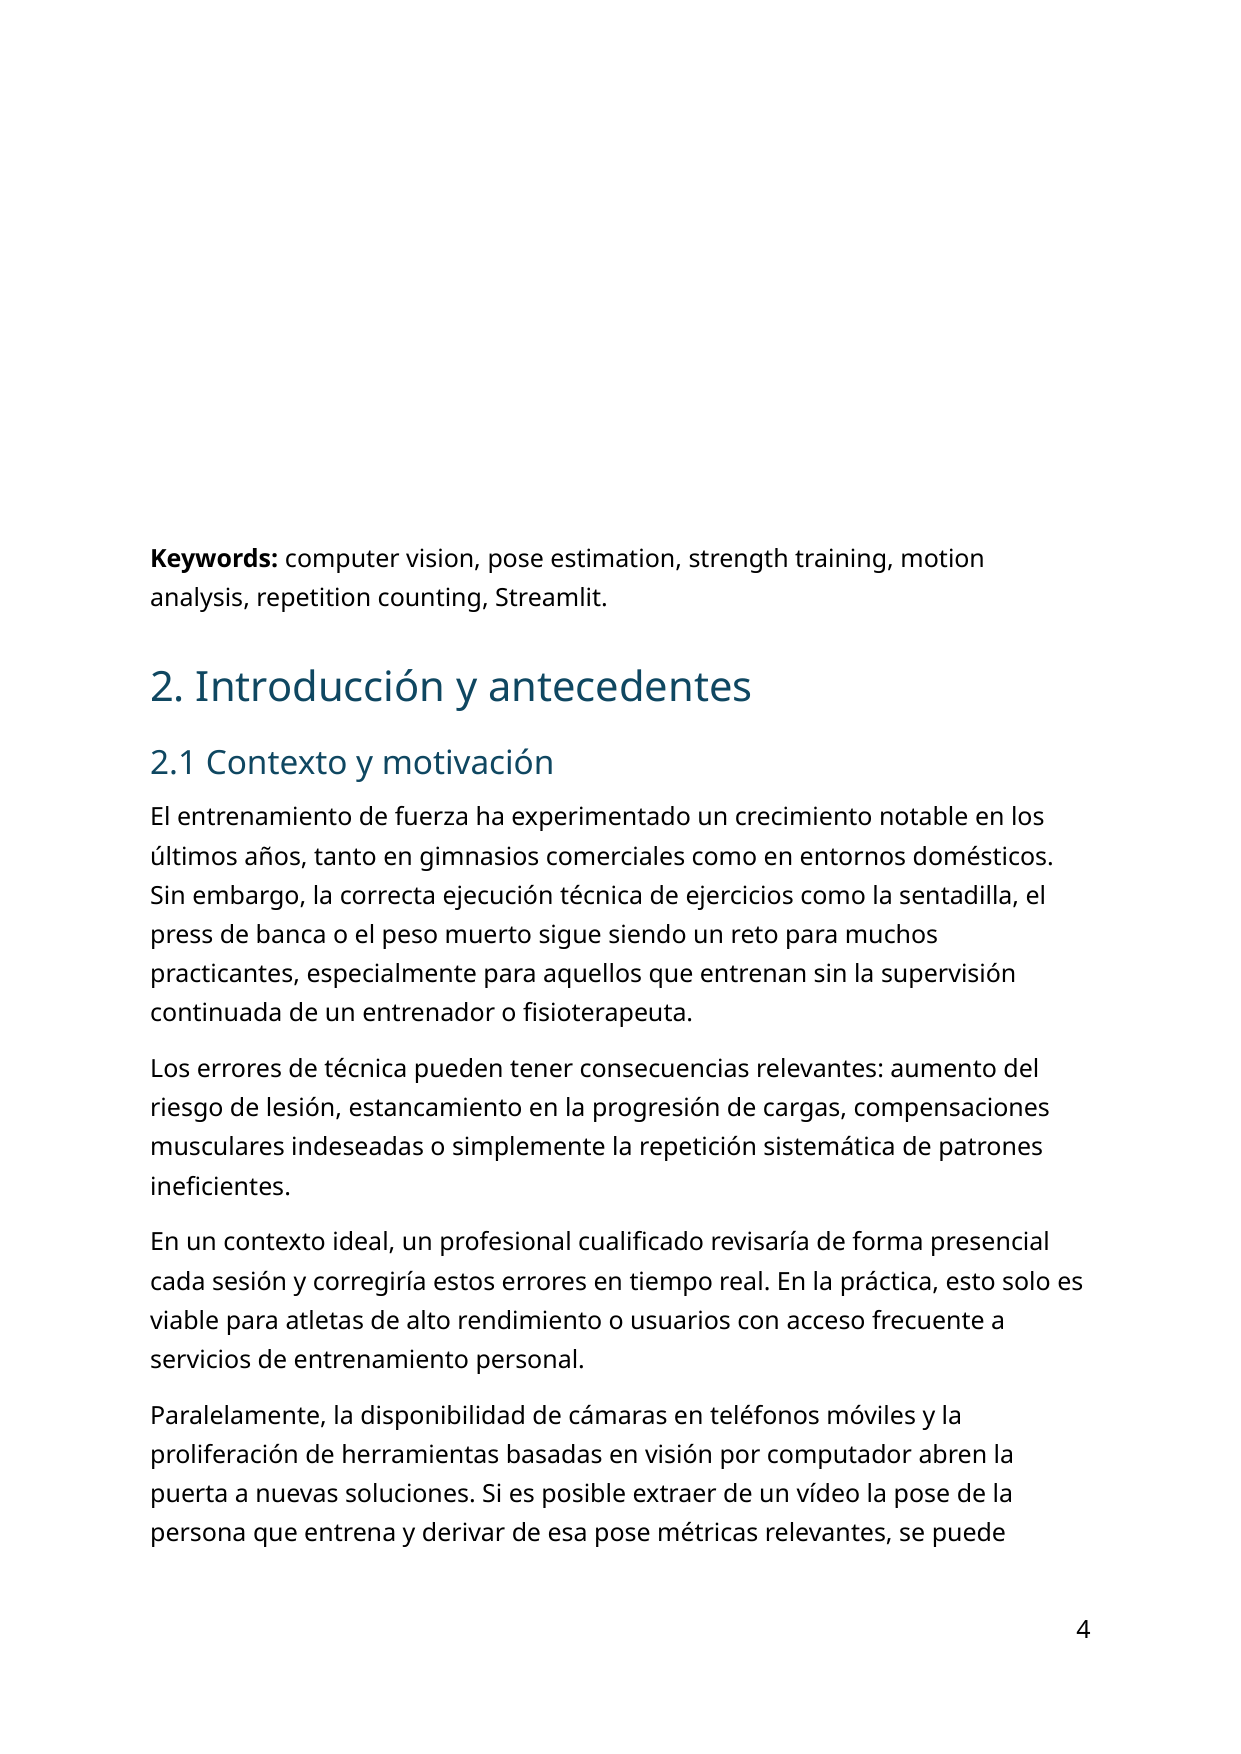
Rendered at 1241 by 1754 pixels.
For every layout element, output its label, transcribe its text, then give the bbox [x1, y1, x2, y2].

subtitle 2. Introducción y antecedentes [150, 657, 1090, 713]
text El entrenamiento de fuerza ha experimentado un crecimiento notable en los últimos años, tanto en gimnasios comerciales como en entornos domésticos. Sin embargo, la correcta ejecución técnica de ejercicios como la sentadilla, el press de banca o el peso muerto sigue siendo un reto para muchos practicantes, especialmente para aquellos que entrenan sin la supervisión continuada de un entrenador o fisioterapeuta. [150, 799, 1090, 1029]
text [150, 1397, 1090, 1549]
subtitle 2.1 Contexto y motivación [150, 738, 1090, 784]
text Los errores de técnica pueden tener consecuencias relevantes: aumento del riesgo de lesión, estancamiento en la progresión de cargas, compensaciones musculares indeseadas o simplemente la repetición sistemática de patrones ineficientes. [150, 1051, 1090, 1202]
text Keywords: computer vision, pose estimation, strength training, motion analysis, repetition counting, Streamlit. [150, 541, 1090, 614]
text En un contexto ideal, un profesional cualificado revisaría de forma presencial cada sesión y corregiría estos errores en tiempo real. En la práctica, esto solo es viable para atletas de alto rendimiento o usuarios con acceso frecuente a servicios de entrenamiento personal. [150, 1224, 1090, 1376]
